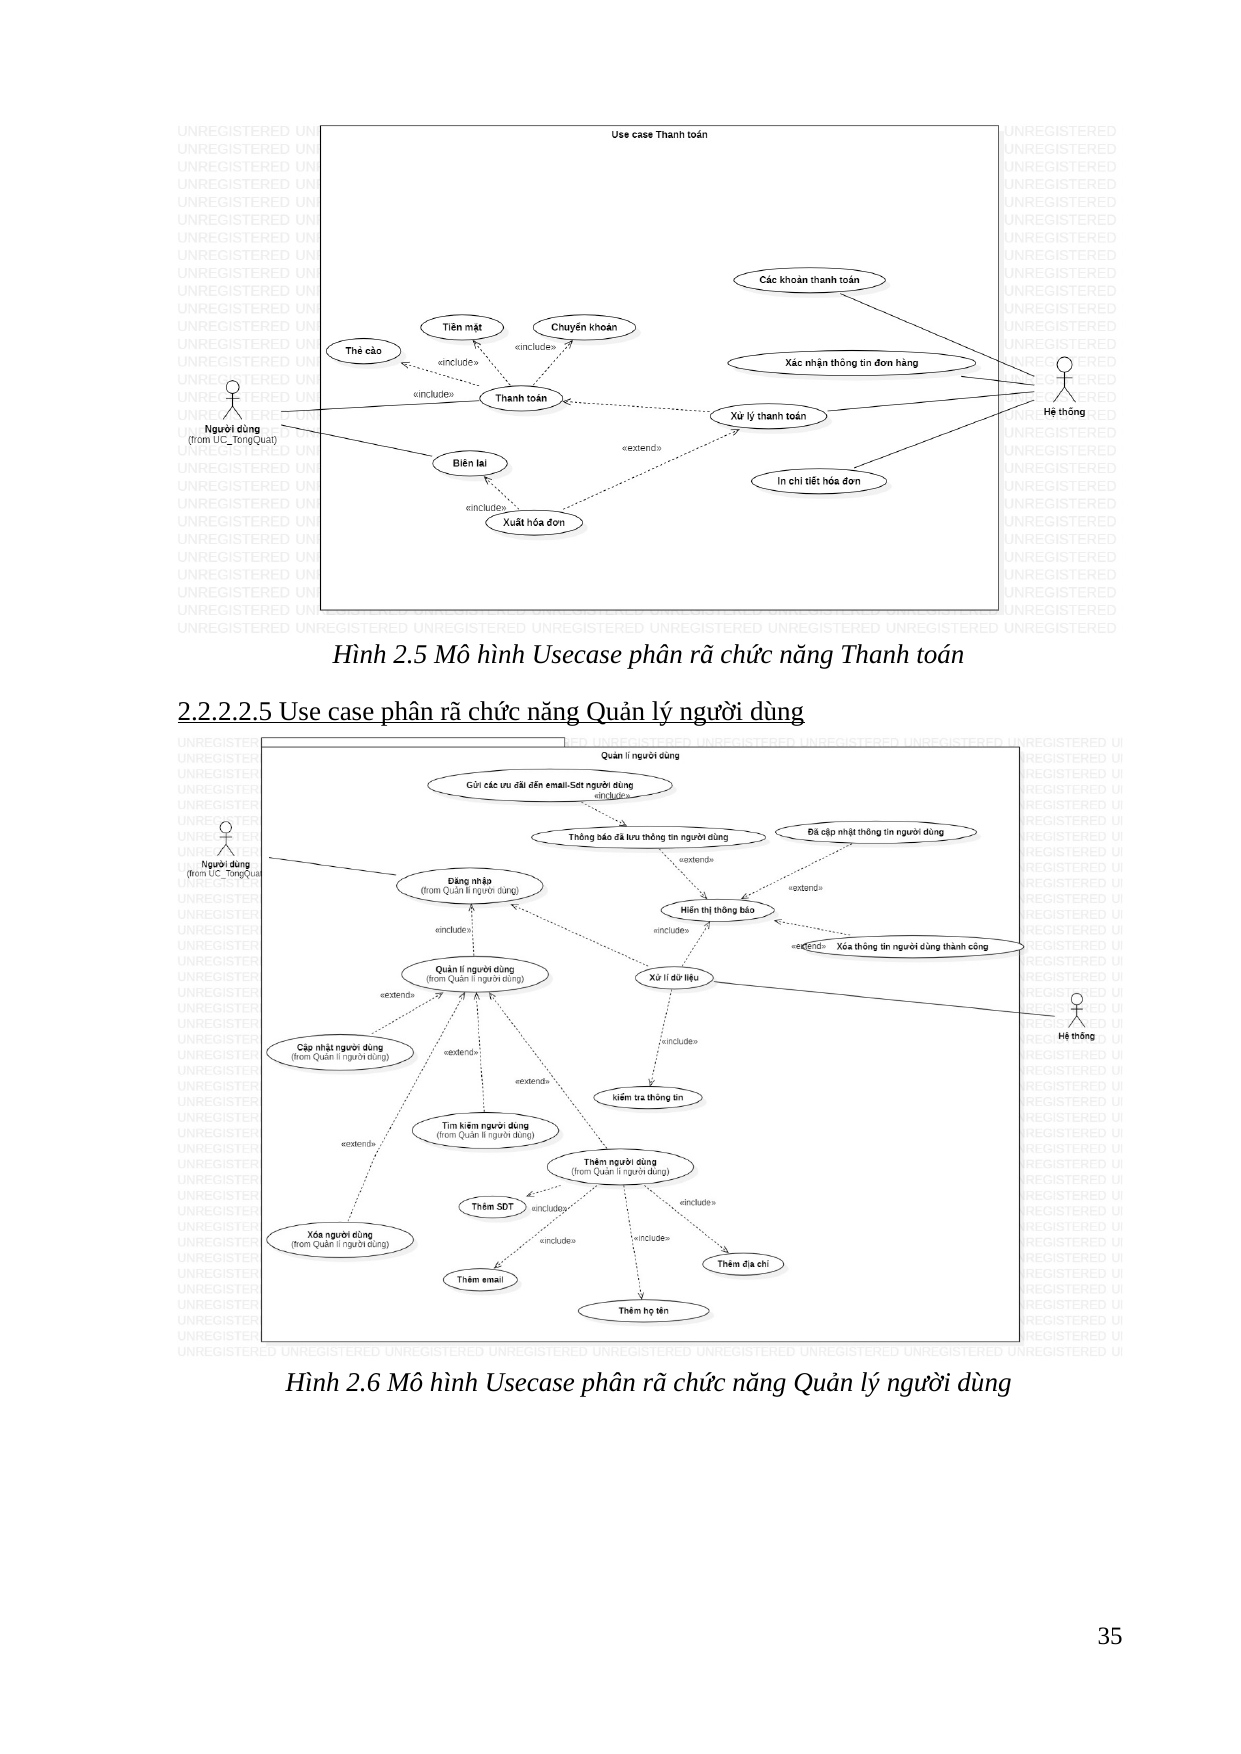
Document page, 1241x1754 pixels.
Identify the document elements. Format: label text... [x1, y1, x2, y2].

subtitle 2.2.2.2.5 Use case phân rã chức năng Quản lý người dùng [177, 694, 1122, 726]
picture [177, 732, 1123, 1367]
text Hình 2.5 Mô hình Usecase phân rã chức năng Thanh toán [177, 639, 1122, 669]
text Hình 2.6 Mô hình Usecase phân rã chức năng Quản lý người dùng [177, 1367, 1122, 1397]
picture [177, 118, 1123, 639]
